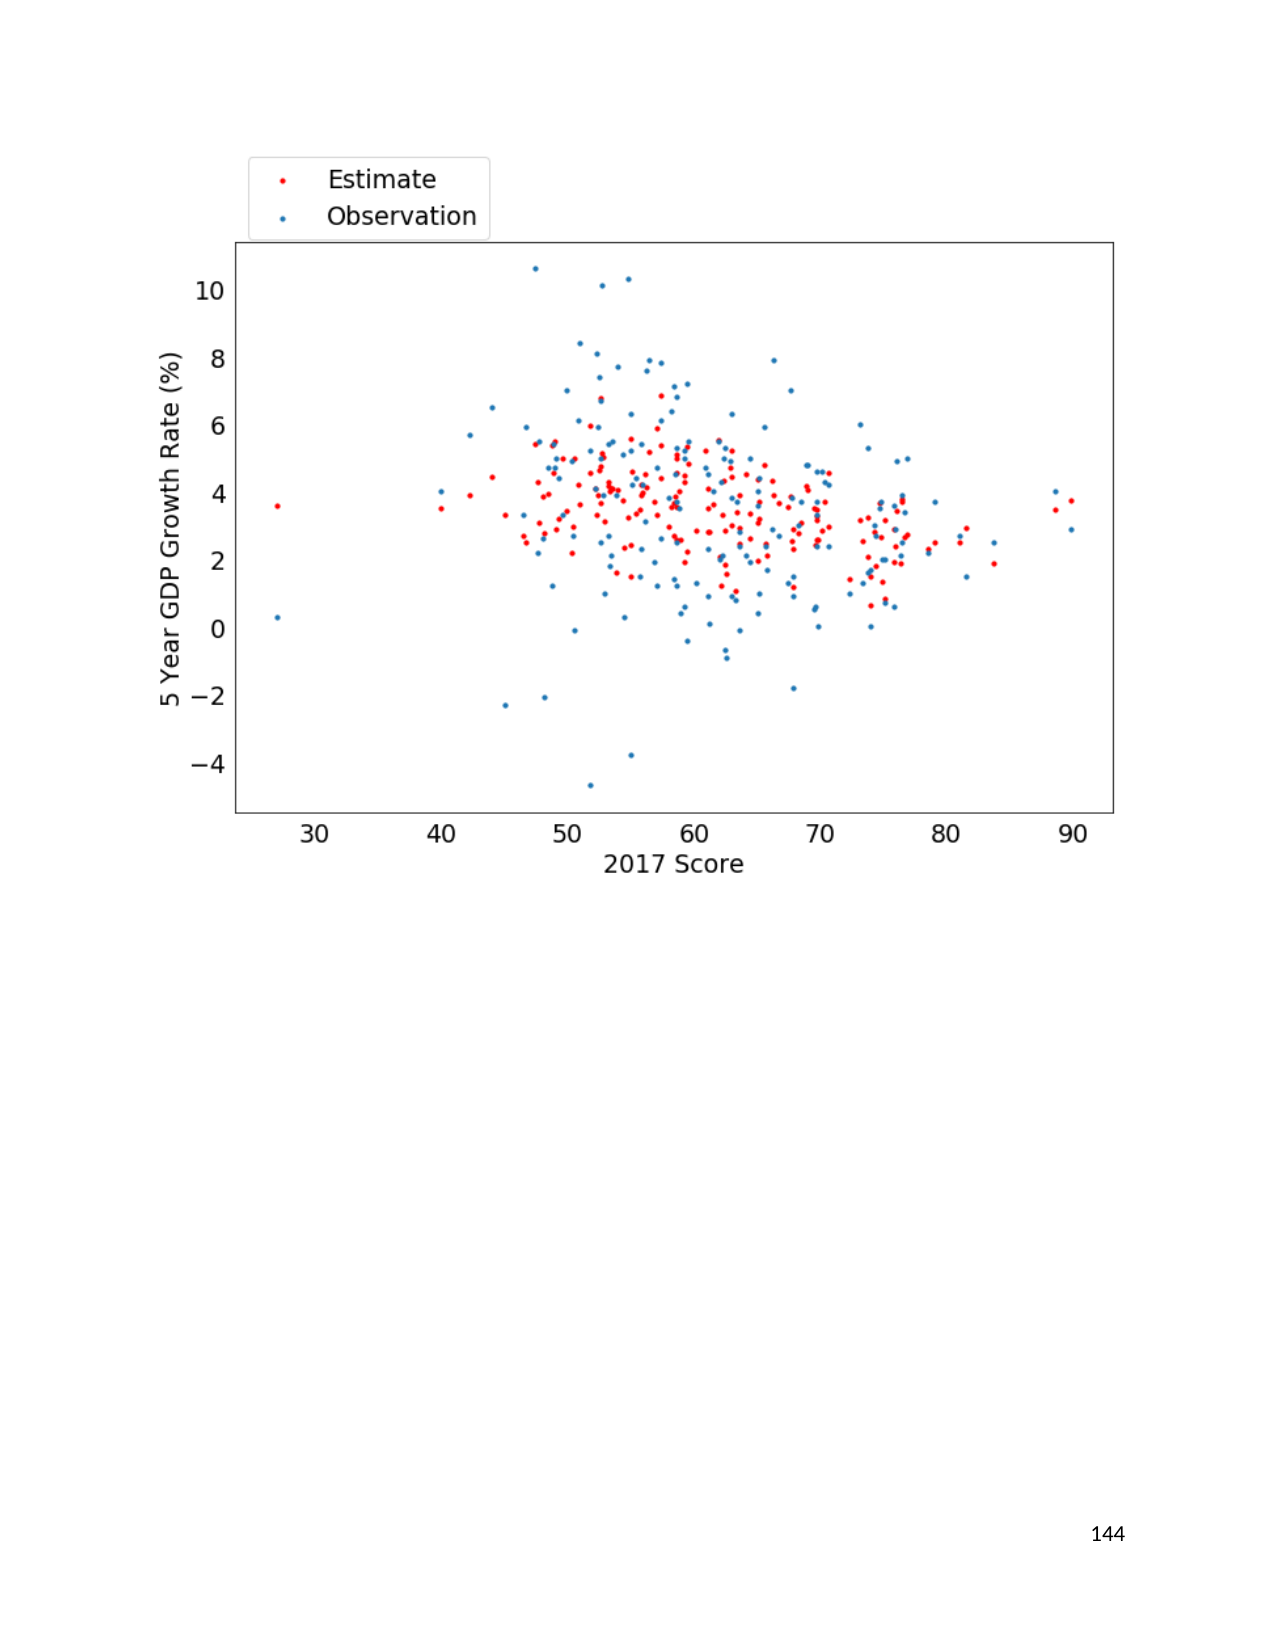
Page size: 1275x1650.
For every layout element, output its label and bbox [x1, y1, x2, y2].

picture [150, 150, 1125, 886]
